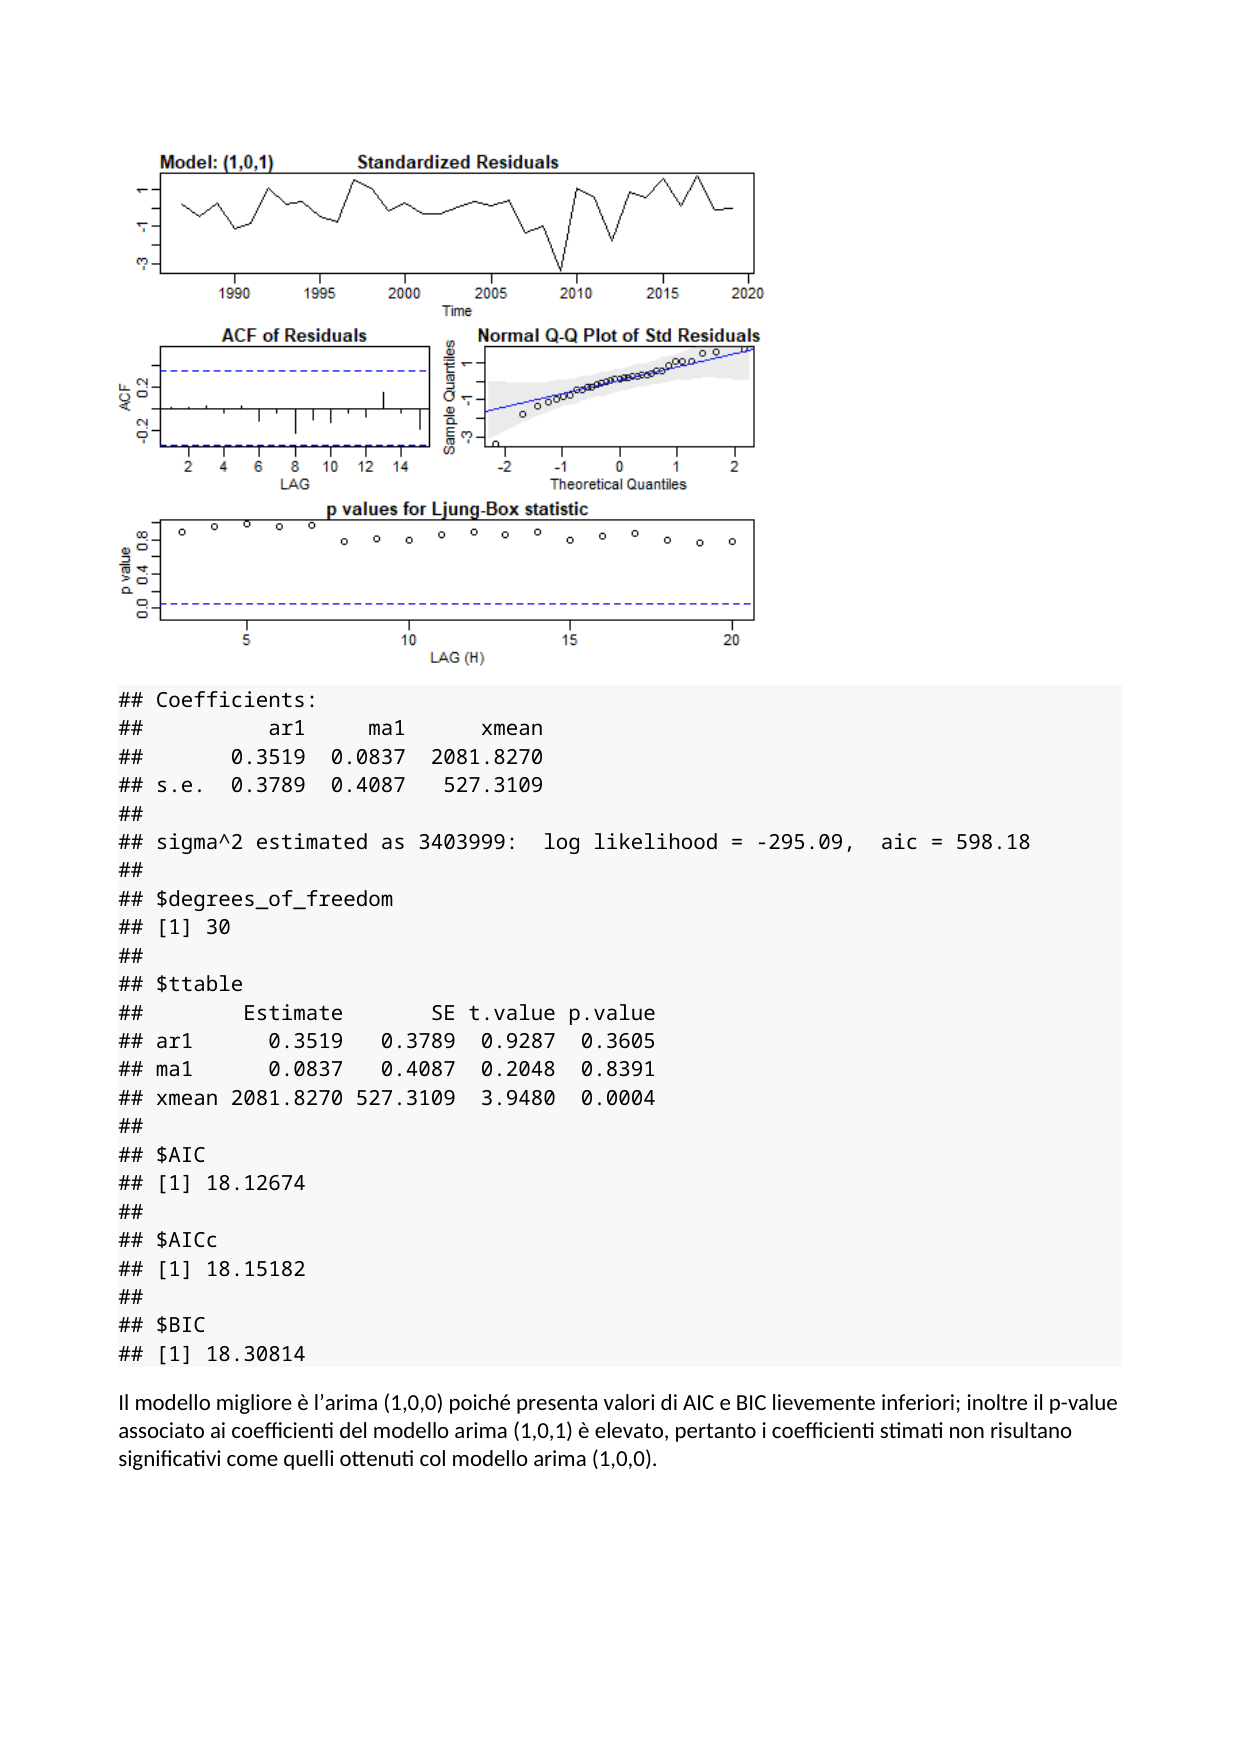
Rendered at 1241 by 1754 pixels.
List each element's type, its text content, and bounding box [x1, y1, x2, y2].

picture [118, 147, 767, 667]
text Il modello migliore è l’arima (1,0,0) poiché presenta valori di AIC e BIC lievemente inferiori; inoltre il p-value associato ai coefficienti del modello arima (1,0,1) è elevato, pertanto i coefficienti stimati non risultano significativi come quelli ottenuti col modello arima (1,0,0). [118, 1388, 1122, 1472]
text ## Coefficients: ## ar1 ma1 xmean ## 0.3519 0.0837 2081.8270 ## s.e. 0.3789 0.4087 527.3109 ## ## sigma^2 estimated as 3403999: log likelihood = -295.09, aic = 598.18 ## ## $degrees_of_freedom ## [1] 30 ## ## $ttable ## Estimate SE t.value p.value ## ar1 0.3519 0.3789 0.9287 0.3605 ## ma1 0.0837 0.4087 0.2048 0.8391 ## xmean 2081.8270 527.3109 3.9480 0.0004 ## ## $AIC ## [1] 18.12674 ## ## $AICc ## [1] 18.15182 ## ## $BIC ## [1] 18.30814 [118, 685, 1122, 1367]
